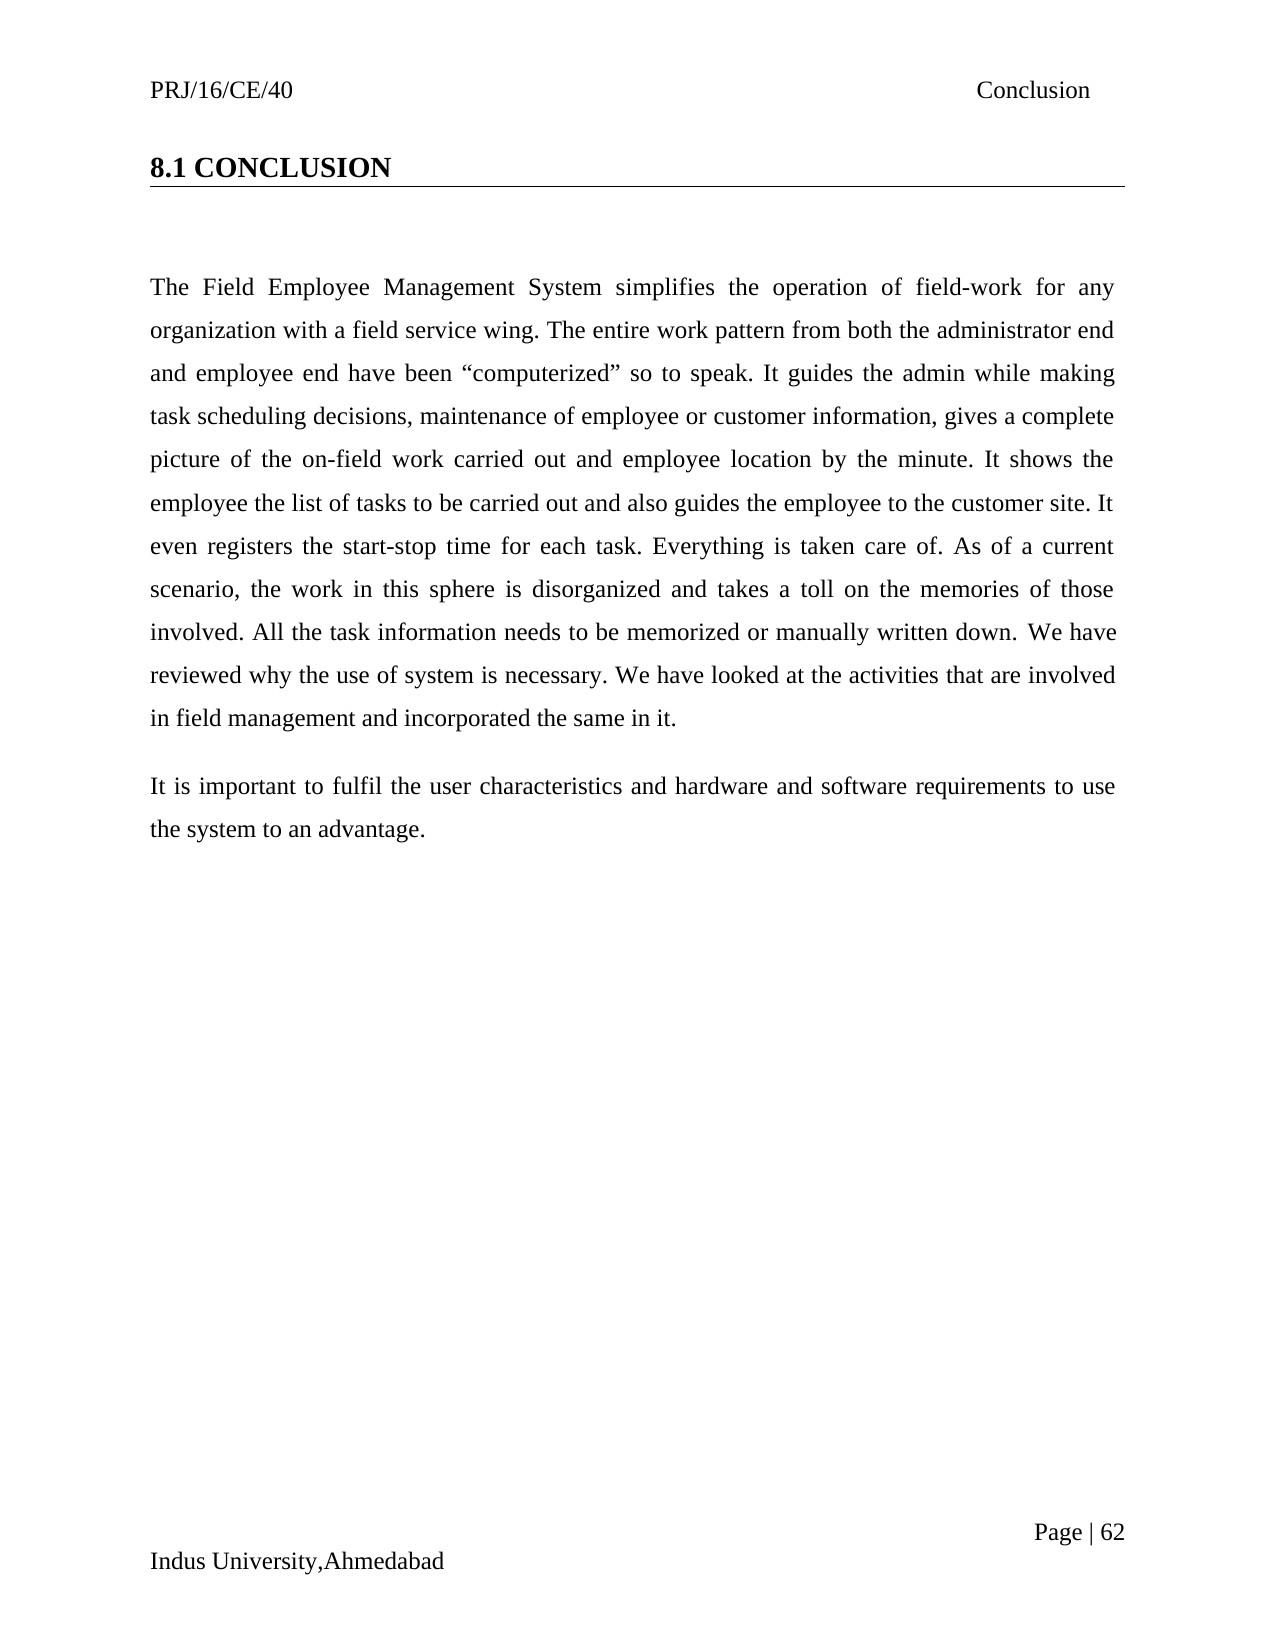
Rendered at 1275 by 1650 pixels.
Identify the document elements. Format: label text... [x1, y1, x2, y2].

text 8.1 CONCLUSION [150, 150, 1125, 186]
text The Field Employee Management System simplifies the operation of field-work for any organization with a field service wing. The entire work pattern from both the administrator end and employee end have been “computerized” so to speak. It guides the admin while making task scheduling decisions, maintenance of employee or customer information, gives a complete picture of the on-field work carried out and employee location by the minute. It shows the employee the list of tasks to be carried out and also guides the employee to the customer site. It even registers the start-stop time for each task. Everything is taken care of. As of a current scenario, the work in this sphere is disorganized and takes a toll on the memories of those involved. All the task information needs to be memorized or manually written down. We have reviewed why the use of system is necessary. We have looked at the activities that are involved in field management and incorporated the same in it. [150, 272, 1117, 732]
text It is important to fulfil the user characteristics and hardware and software requirements to use the system to an advantage. [150, 771, 1117, 843]
